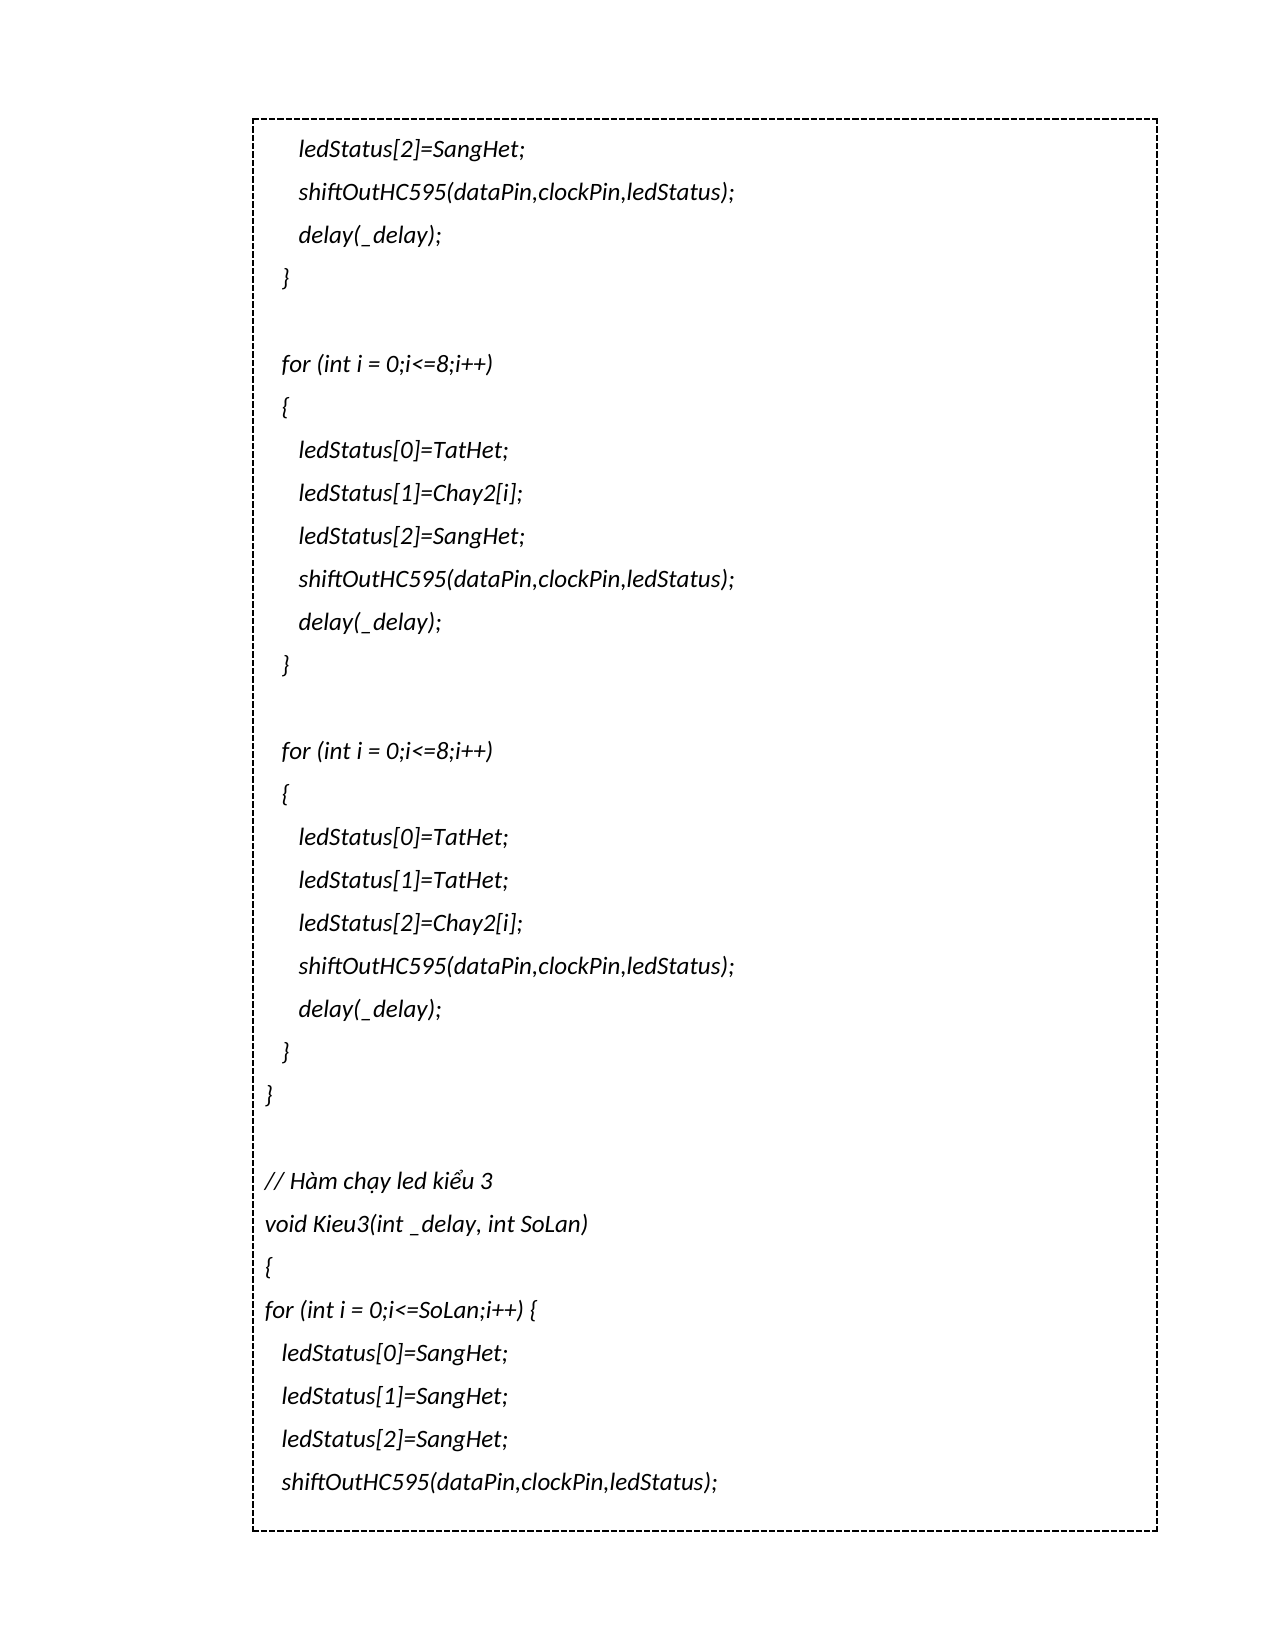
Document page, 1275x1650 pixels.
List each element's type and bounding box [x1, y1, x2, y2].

table_header [253, 118, 1157, 1530]
